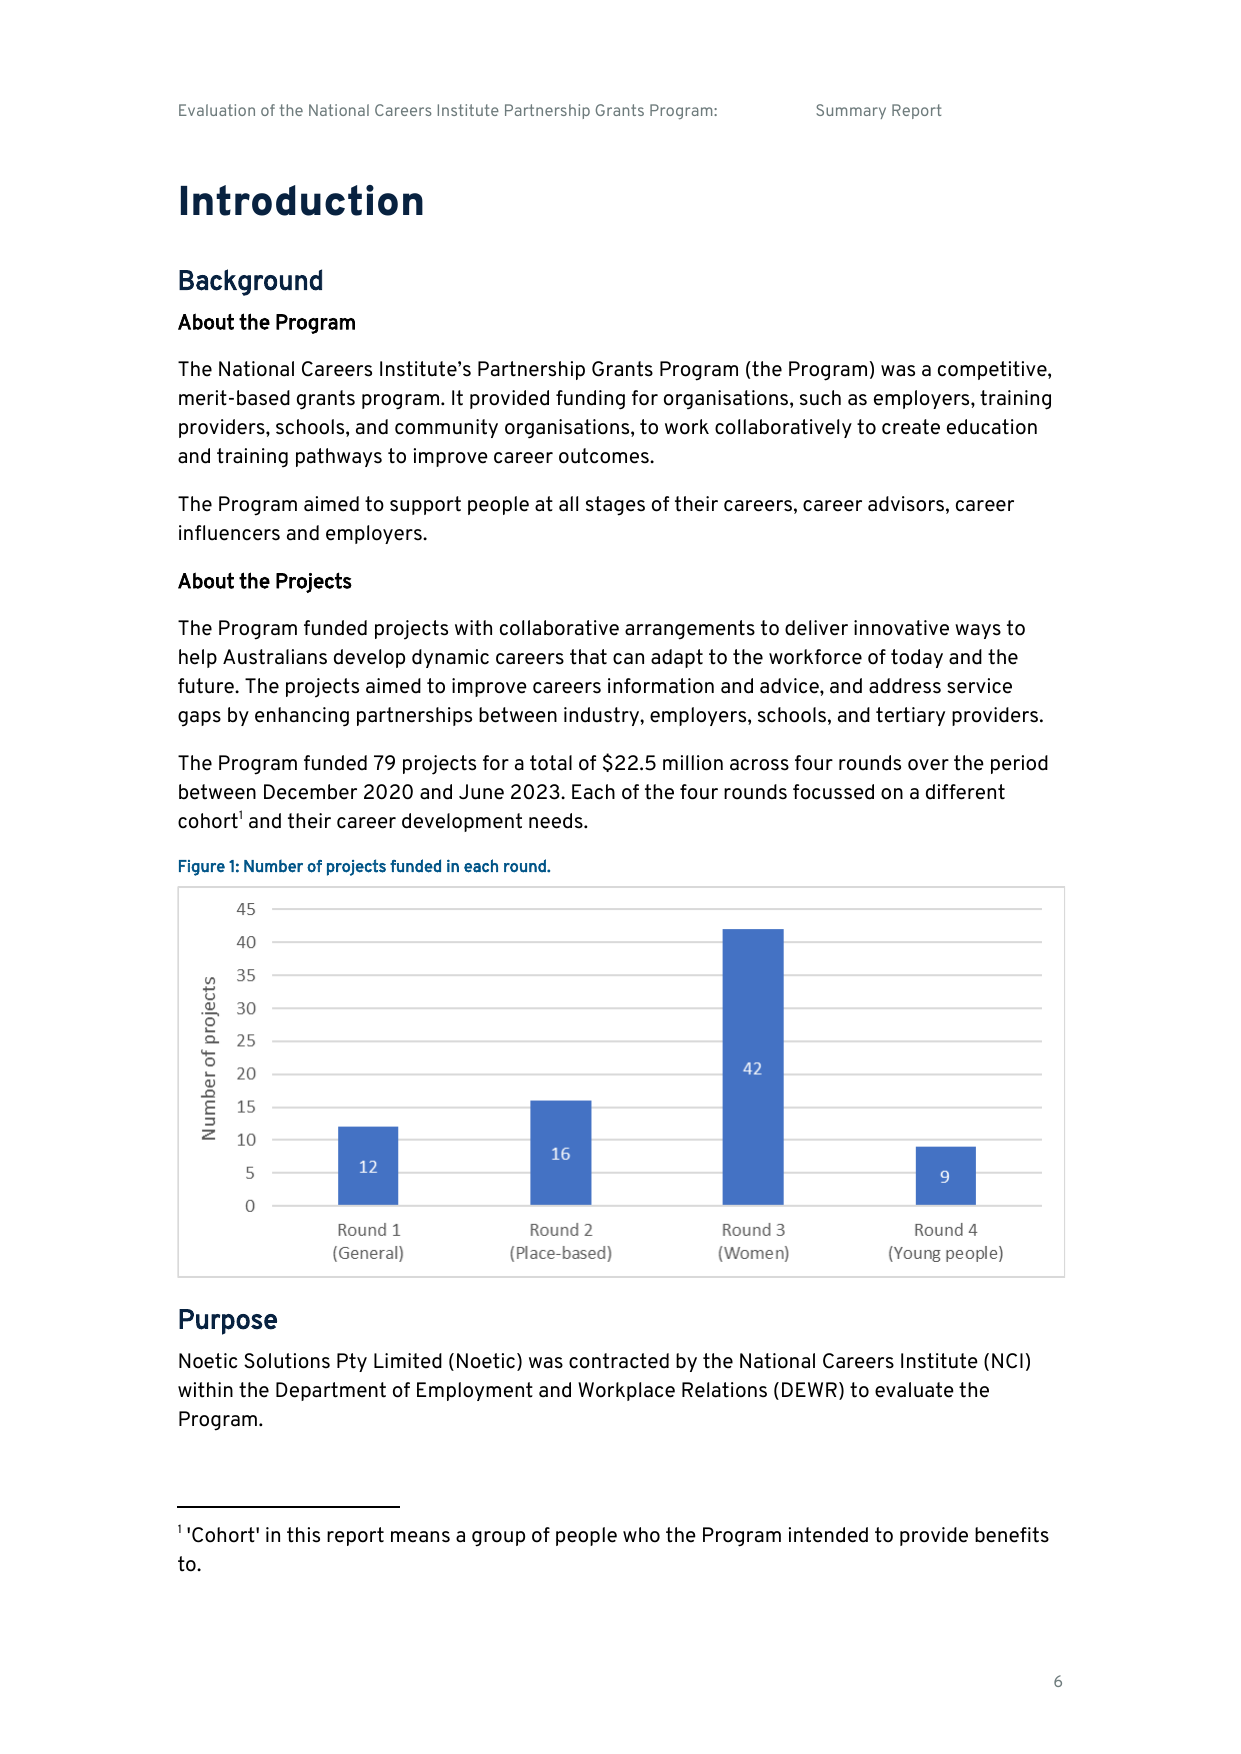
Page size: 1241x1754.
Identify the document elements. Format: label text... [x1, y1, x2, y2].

picture [177, 886, 1066, 1278]
text The National Careers Institute’s Partnership Grants Program (the Program) was a competitive, merit-based grants program. It provided funding for organisations, such as employers, training providers, schools, and community organisations, to work collaboratively to create education and training pathways to improve career outcomes. [177, 356, 1063, 469]
text About the Projects [177, 567, 1063, 593]
text The Program funded 79 projects for a total of $22.5 million across four rounds over the period between December 2020 and June 2023. Each of the four rounds focussed on a different cohort and their career development needs. [177, 749, 1063, 833]
text Noetic Solutions Pty Limited (Noetic) was contracted by the National Careers Institute (NCI) within the Department of Employment and Workplace Relations (DEWR) to evaluate the Program. [177, 1347, 1063, 1431]
subtitle Background [177, 262, 1063, 296]
subtitle Introduction [177, 177, 1063, 224]
subtitle Purpose [177, 1301, 1063, 1335]
text Figure 1: Number of projects funded in each round. [177, 855, 1063, 876]
text About the Program [177, 308, 1063, 334]
text The Program aimed to support people at all stages of their careers, career advisors, career influencers and employers. [177, 490, 1063, 546]
text The Program funded projects with collaborative arrangements to deliver innovative ways to help Australians develop dynamic careers that can adapt to the workforce of today and the future. The projects aimed to improve careers information and advice, and address service gaps by enhancing partnerships between industry, employers, schools, and tertiary providers. [177, 615, 1063, 728]
